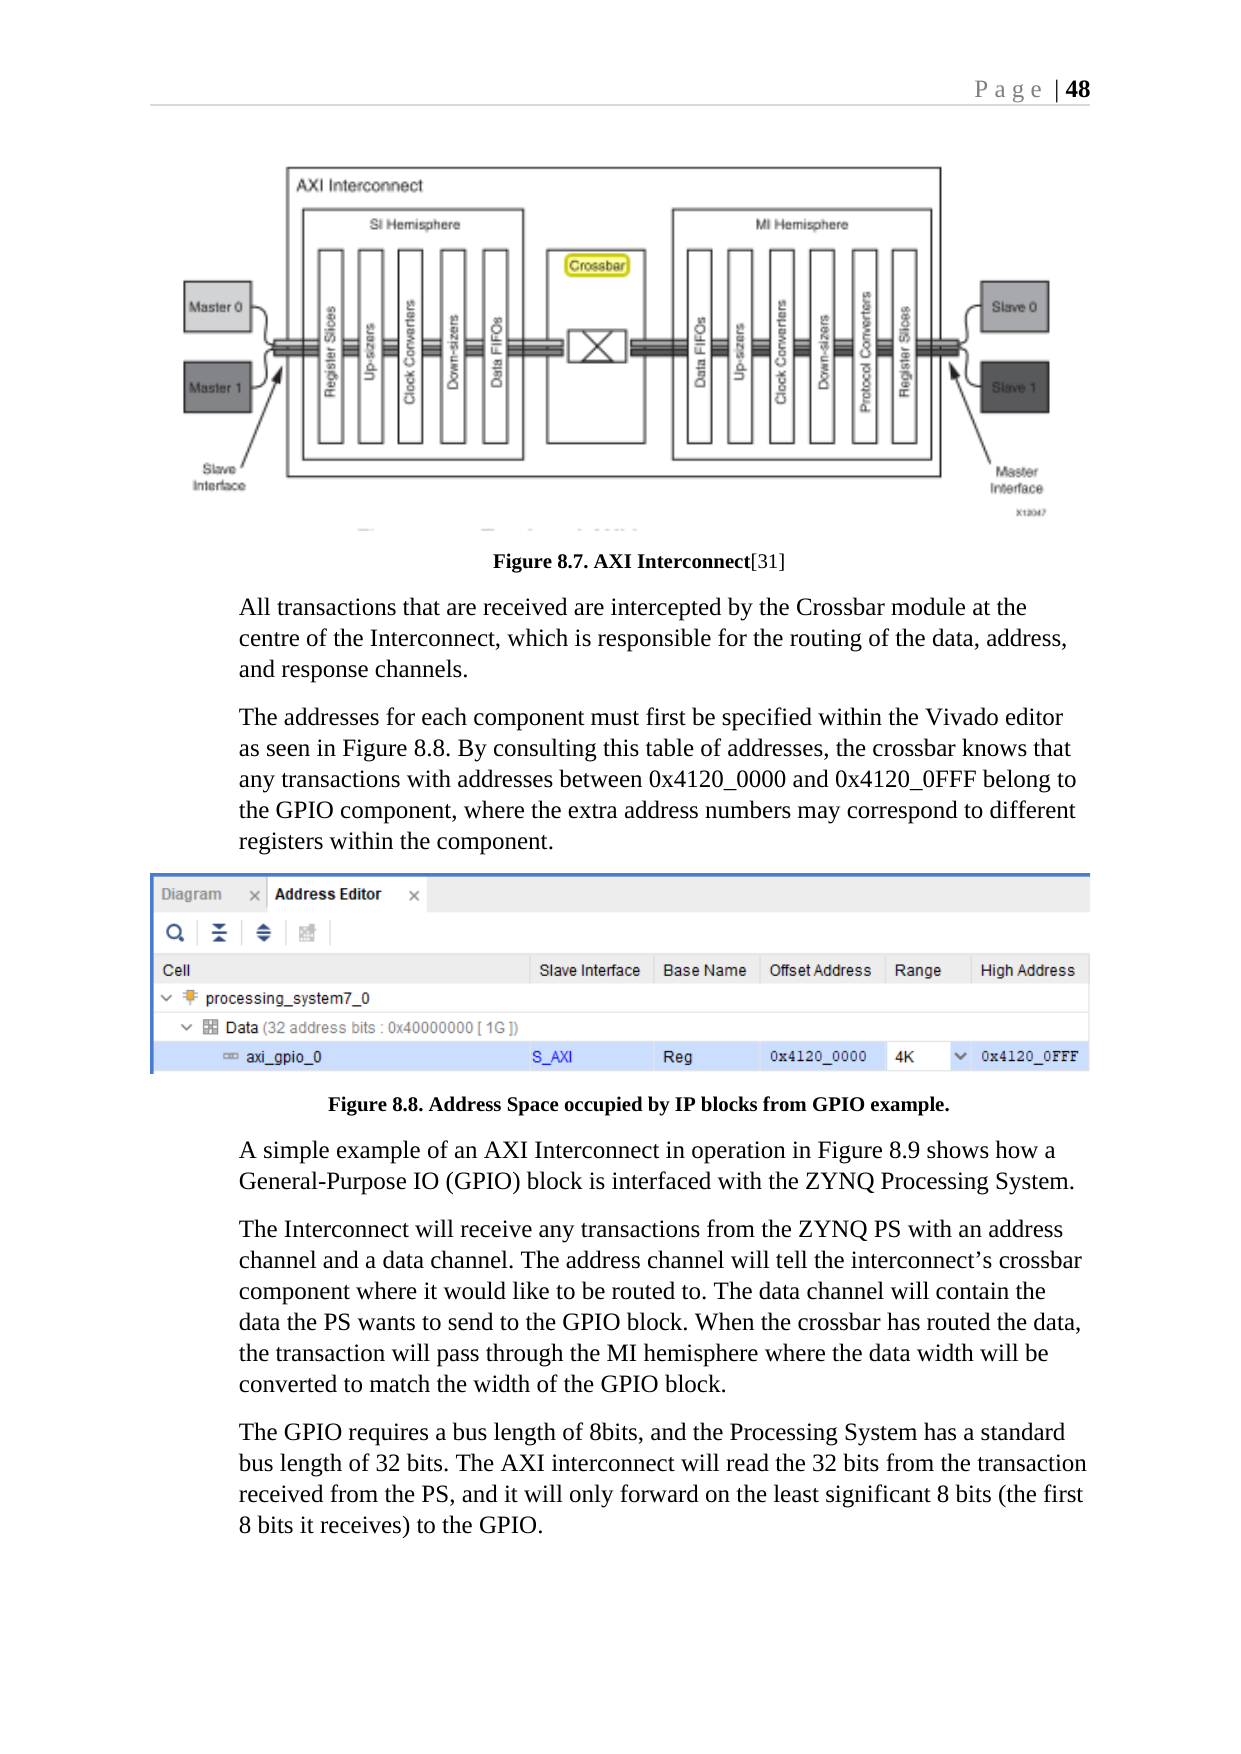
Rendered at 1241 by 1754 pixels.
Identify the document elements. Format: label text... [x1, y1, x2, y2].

text The GPIO requires a bus length of 8bits, and the Processing System has a standard bus length of 32 bits. The AXI interconnect will read the 32 bits from the transaction received from the PS, and it will only forward on the least significant 8 bits (the first 8 bits it receives) to the GPIO. [239, 1417, 1090, 1538]
text Figure 8.7. AXI Interconnect[31] [187, 549, 1090, 573]
text All transactions that are received are intercepted by the Crossbar module at the centre of the Interconnect, which is responsible for the routing of the data, address, and response channels. [239, 592, 1090, 683]
picture [171, 150, 1070, 531]
text Figure 8.8. Address Space occupied by IP blocks from GPIO example. [187, 1092, 1090, 1116]
text The addresses for each component must first be specified within the Vivado editor as seen in Figure 8.8. By consulting this table of addresses, the crossbar knows that any transactions with addresses between 0x4120_0000 and 0x4120_0FFF belong to the GPIO component, where the extra address numbers may correspond to different registers within the component. [239, 702, 1090, 855]
text A simple example of an AXI Interconnect in operation in Figure 8.9 shows how a General-Purpose IO (GPIO) block is interfaced with the ZYNQ Processing System. [239, 1135, 1090, 1195]
picture [150, 873, 1091, 1074]
text The Interconnect will receive any transactions from the ZYNQ PS with an address channel and a data channel. The address channel will tell the interconnect’s crossbar component where it would like to be routed to. The data channel will contain the data the PS wants to send to the GPIO block. When the crossbar has routed the data, the transaction will pass through the MI hemisphere where the data width will be converted to match the width of the GPIO block. [239, 1214, 1090, 1398]
